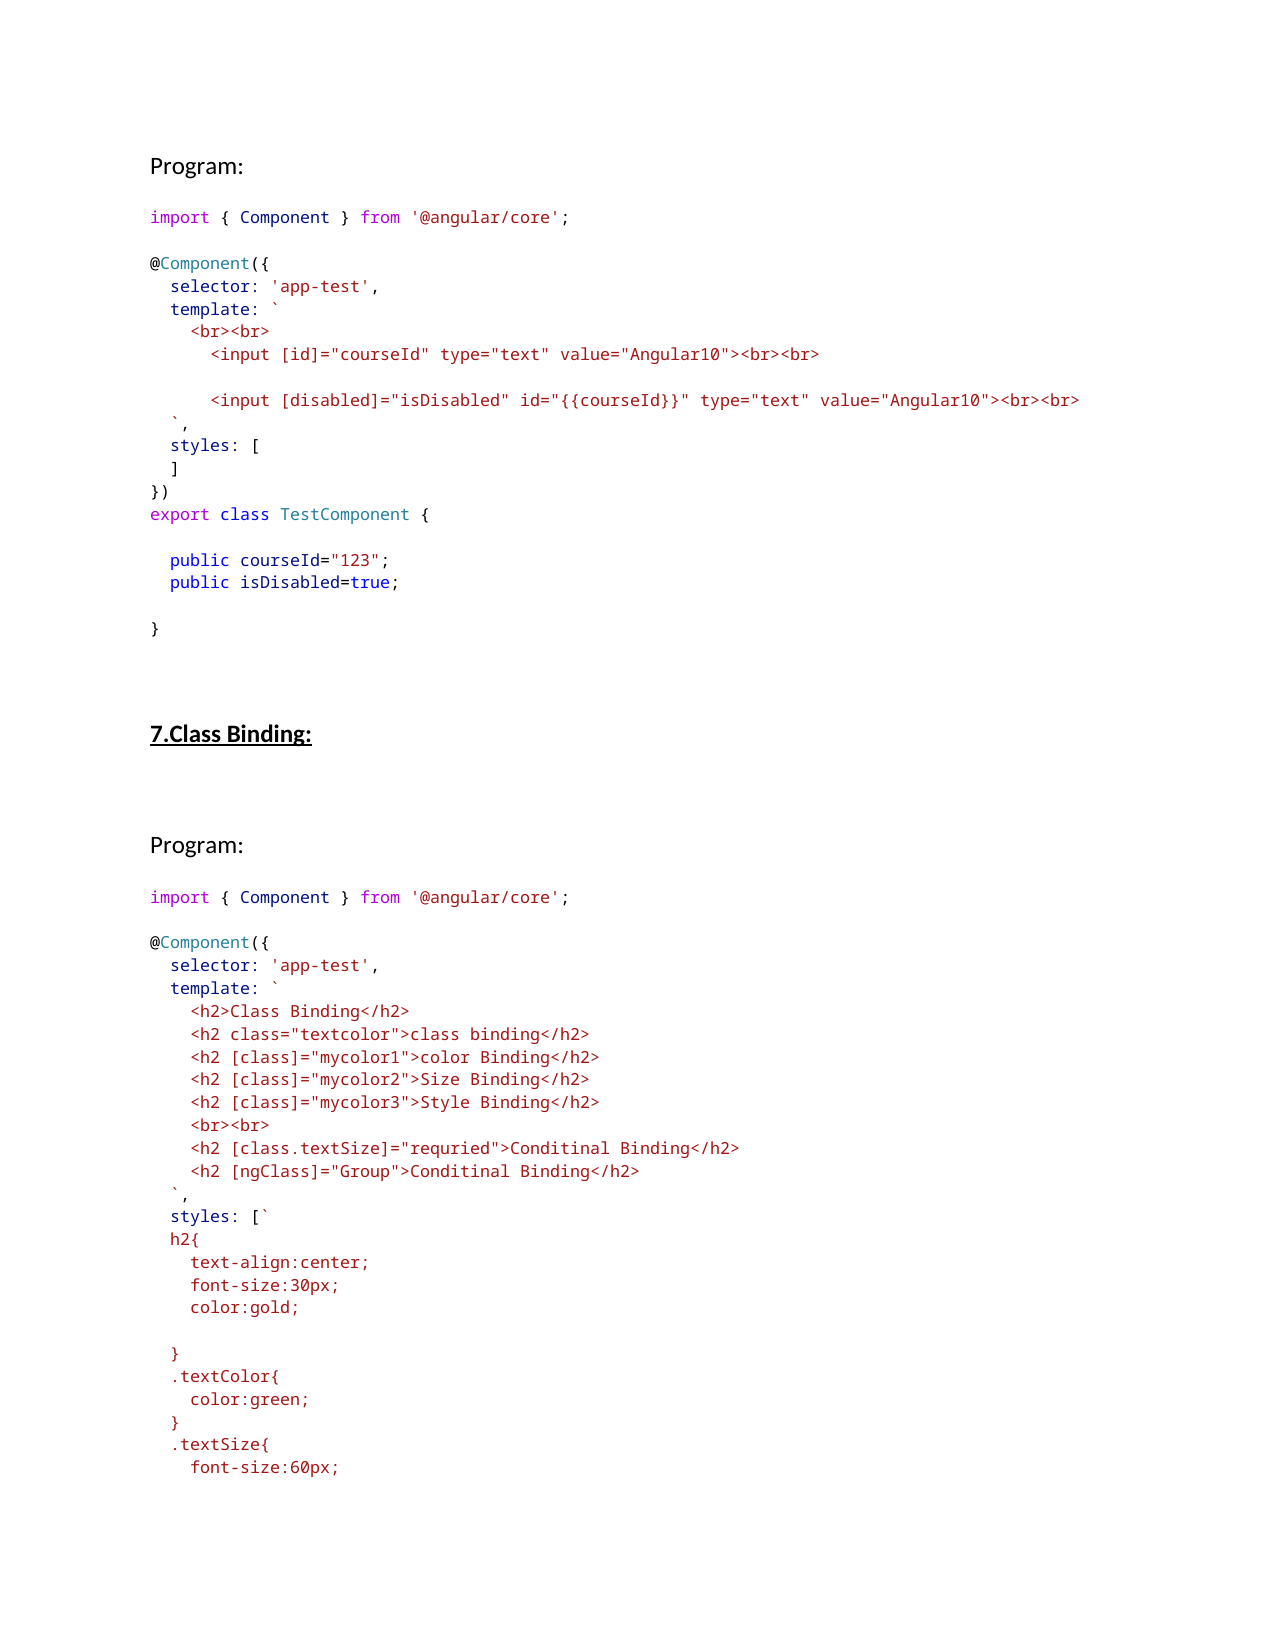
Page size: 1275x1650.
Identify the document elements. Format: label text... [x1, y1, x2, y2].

text <h2 class="textcolor">class binding</h2> [150, 1022, 1125, 1045]
text color:gold; [150, 1296, 1125, 1319]
text <br><br> [150, 1113, 1125, 1136]
text <input [id]="courseId" type="text" value="Angular10"><br><br> [150, 343, 1125, 366]
text <h2>Class Binding</h2> [150, 999, 1125, 1022]
text public courseId="123"; [150, 548, 1125, 571]
text public isDisabled=true; [150, 571, 1125, 594]
text selector: 'app-test', [150, 274, 1125, 297]
text color:green; [150, 1387, 1125, 1410]
text @Component({ [150, 251, 1125, 274]
text Program: [150, 829, 1125, 860]
text `, [150, 411, 1125, 434]
text text-align:center; [150, 1250, 1125, 1273]
text 7.Class Binding: [150, 718, 1125, 748]
text import { Component } from '@angular/core'; [150, 885, 1125, 908]
text selector: 'app-test', [150, 954, 1125, 977]
text <br><br> [150, 320, 1125, 343]
text font-size:30px; [150, 1273, 1125, 1296]
text .textSize{ [150, 1433, 1125, 1456]
text } [150, 616, 1125, 639]
text <h2 [ngClass]="Group">Conditinal Binding</h2> [150, 1159, 1125, 1182]
text export class TestComponent { [150, 502, 1125, 525]
text }) [150, 479, 1125, 502]
text h2{ [150, 1228, 1125, 1250]
text @Component({ [150, 931, 1125, 954]
text } [150, 1410, 1125, 1433]
text .textColor{ [150, 1364, 1125, 1387]
text ] [150, 457, 1125, 479]
text styles: [ [150, 434, 1125, 457]
text `, [150, 1182, 1125, 1205]
text <h2 [class]="mycolor3">Style Binding</h2> [150, 1091, 1125, 1113]
text font-size:60px; [150, 1456, 1125, 1478]
text template: ` [150, 297, 1125, 320]
text template: ` [150, 977, 1125, 999]
text <input [disabled]="isDisabled" id="{{courseId}}" type="text" value="Angular10"><br><br> [150, 388, 1125, 411]
text styles: [` [150, 1205, 1125, 1228]
text } [150, 1342, 1125, 1364]
text <h2 [class.textSize]="requried">Conditinal Binding</h2> [150, 1136, 1125, 1159]
text Program: [150, 150, 1125, 181]
text <h2 [class]="mycolor2">Size Binding</h2> [150, 1068, 1125, 1091]
text import { Component } from '@angular/core'; [150, 206, 1125, 229]
text <h2 [class]="mycolor1">color Binding</h2> [150, 1045, 1125, 1068]
